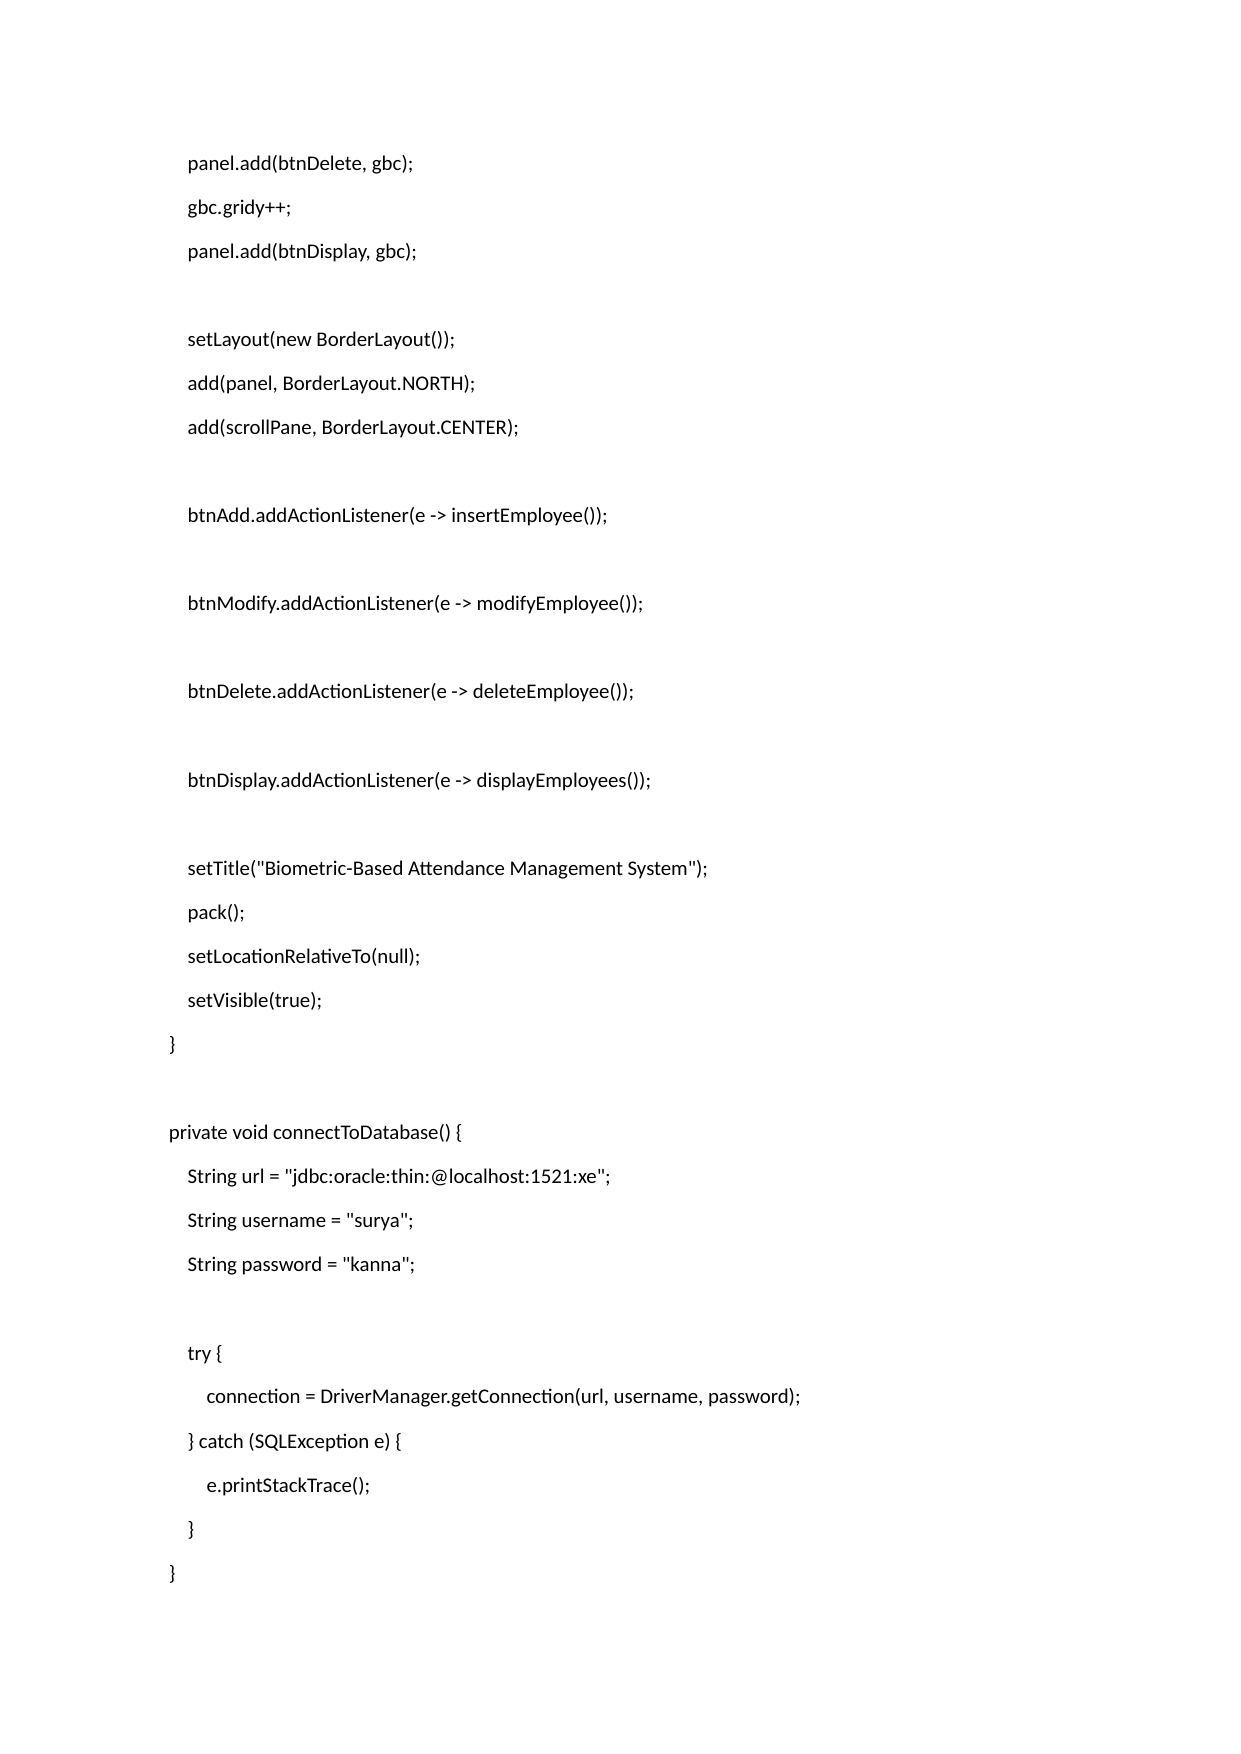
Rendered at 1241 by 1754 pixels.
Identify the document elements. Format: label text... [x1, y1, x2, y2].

text btnDelete.addActionListener(e -> deleteEmployee()); [150, 679, 1090, 704]
text setLocationRelativeTo(null); [150, 943, 1090, 968]
text e.printStackTrace(); [150, 1472, 1090, 1497]
text } [150, 1516, 1090, 1541]
text } catch (SQLException e) { [150, 1428, 1090, 1453]
text private void connectToDatabase() { [150, 1119, 1090, 1145]
text pack(); [150, 899, 1090, 924]
text btnAdd.addActionListener(e -> insertEmployee()); [150, 502, 1090, 528]
text try { [150, 1340, 1090, 1365]
text panel.add(btnDisplay, gbc); [150, 238, 1090, 263]
text gbc.gridy++; [150, 194, 1090, 219]
text } [150, 1031, 1090, 1057]
text String password = "kanna"; [150, 1252, 1090, 1277]
text setVisible(true); [150, 987, 1090, 1013]
text btnModify.addActionListener(e -> modifyEmployee()); [150, 591, 1090, 616]
text setLayout(new BorderLayout()); [150, 326, 1090, 352]
text connection = DriverManager.getConnection(url, username, password); [150, 1384, 1090, 1409]
text } [150, 1560, 1090, 1585]
text String url = "jdbc:oracle:thin:@localhost:1521:xe"; [150, 1163, 1090, 1189]
text String username = "surya"; [150, 1207, 1090, 1233]
text btnDisplay.addActionListener(e -> displayEmployees()); [150, 767, 1090, 792]
text add(scrollPane, BorderLayout.CENTER); [150, 414, 1090, 440]
text panel.add(btnDelete, gbc); [150, 150, 1090, 175]
text setTitle("Biometric-Based Attendance Management System"); [150, 855, 1090, 880]
text add(panel, BorderLayout.NORTH); [150, 370, 1090, 396]
